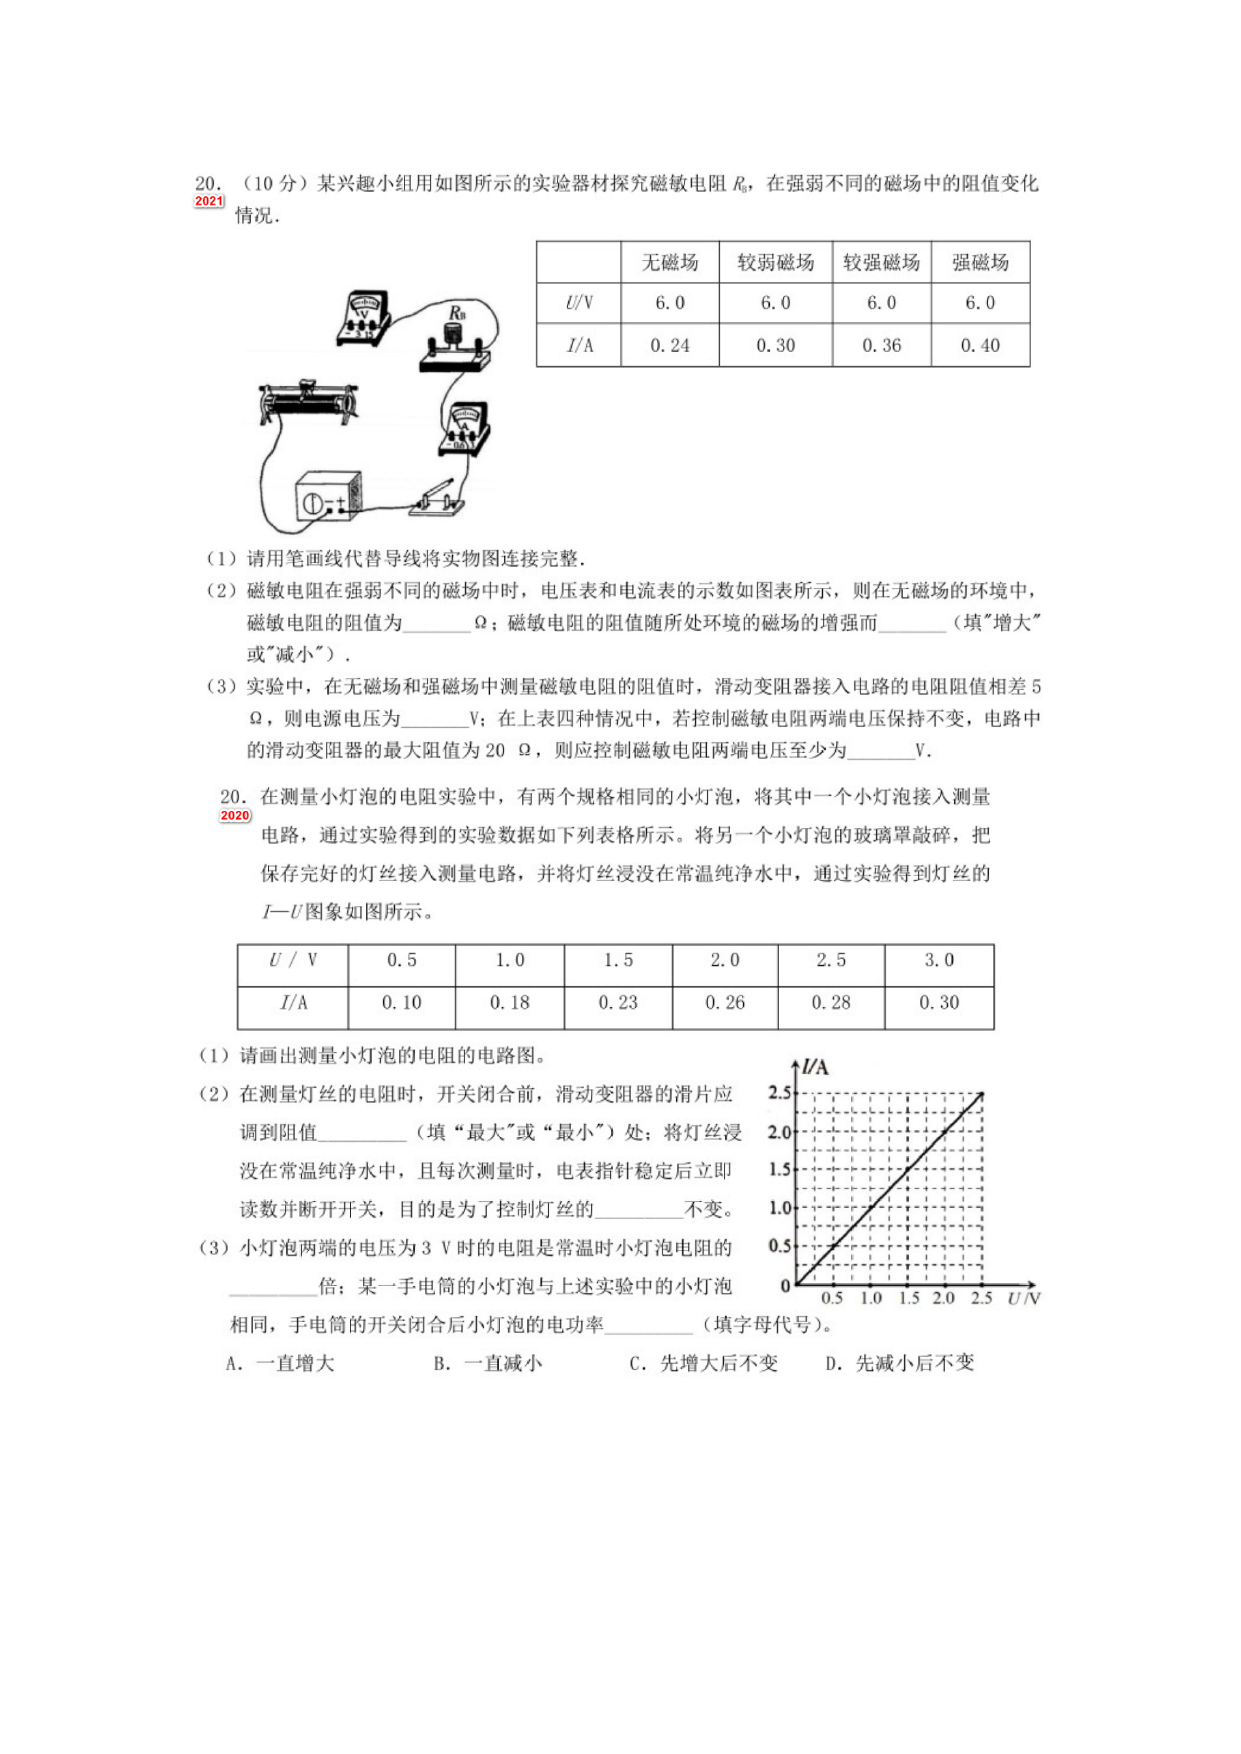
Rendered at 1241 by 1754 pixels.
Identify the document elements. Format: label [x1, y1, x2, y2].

picture [187, 162, 1052, 765]
picture [187, 779, 1052, 1382]
